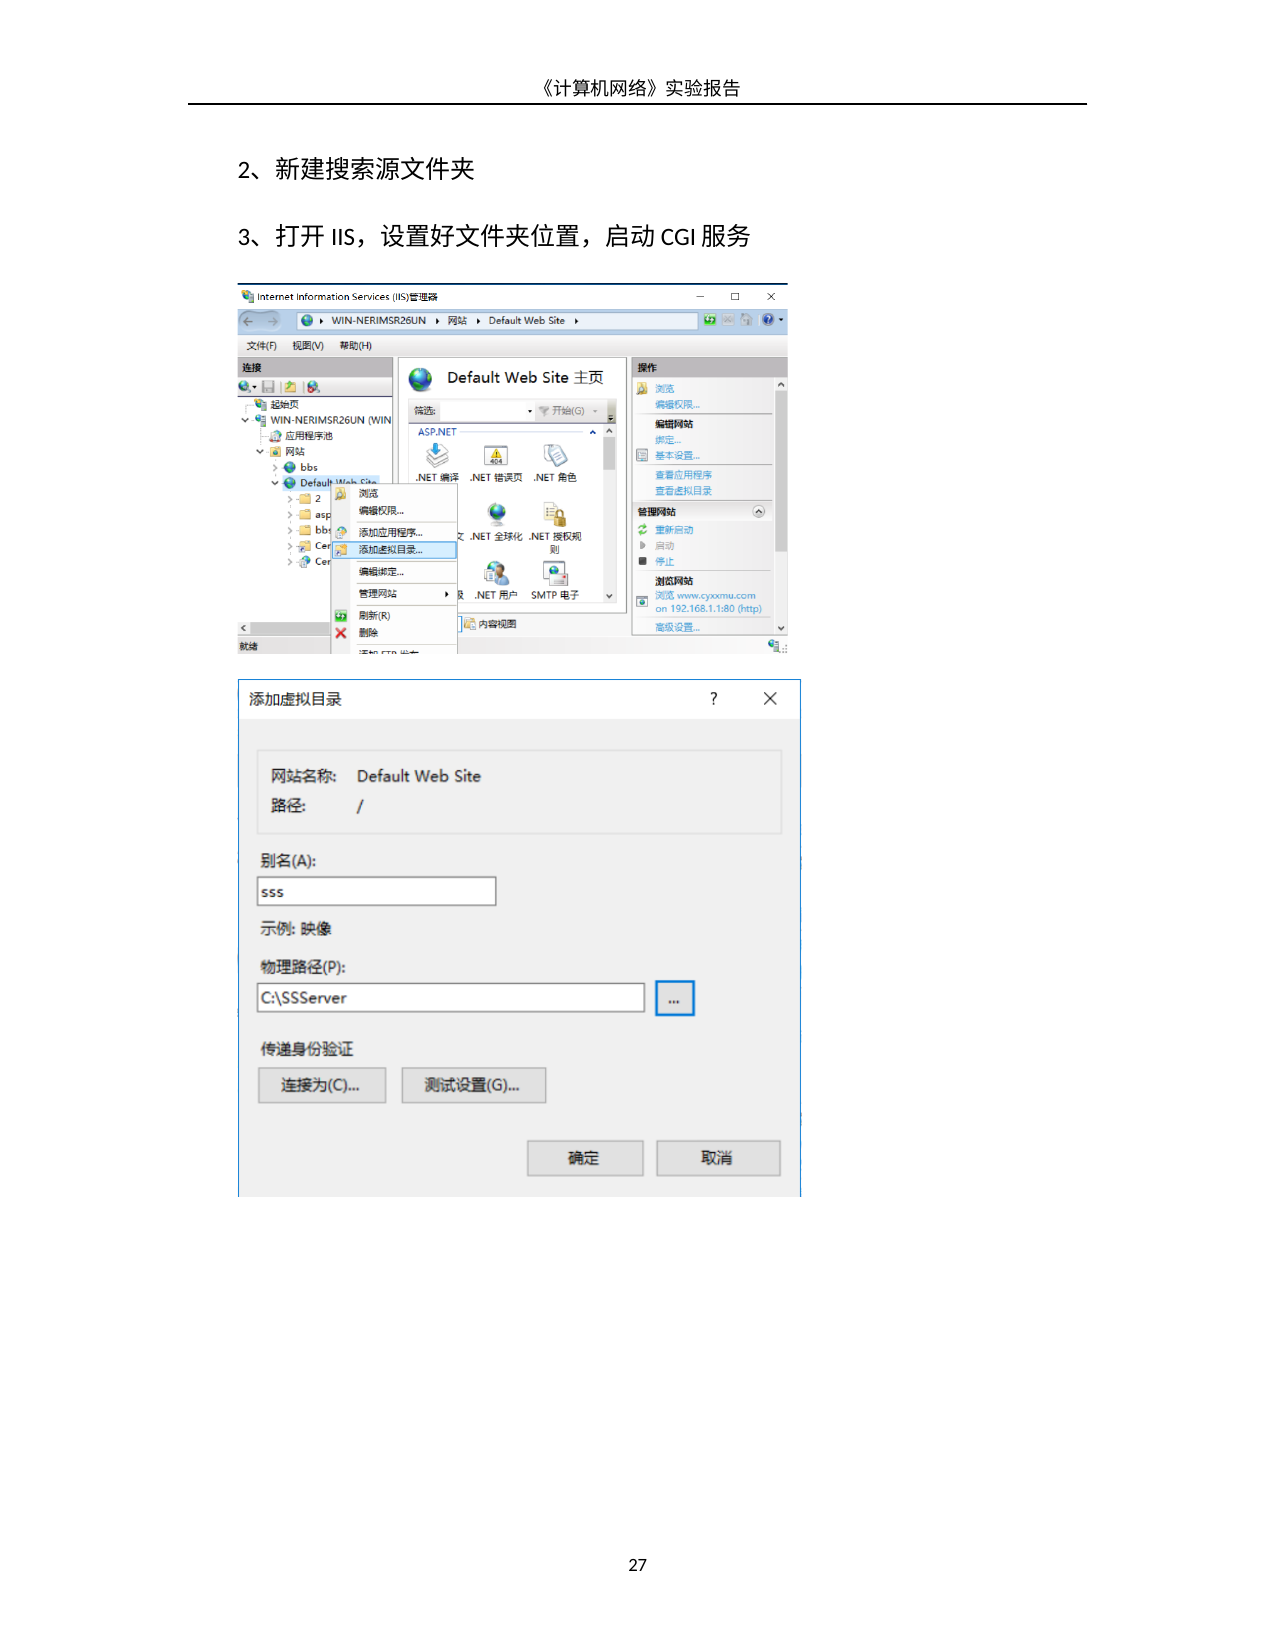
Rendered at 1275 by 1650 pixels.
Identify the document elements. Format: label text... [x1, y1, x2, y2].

picture [237, 283, 788, 654]
text 3、打开 IIS，设置好文件夹位置，启动 CGI 服务 [187, 217, 1087, 253]
picture [237, 679, 802, 1197]
text 2、新建搜索源文件夹 [187, 150, 1087, 186]
